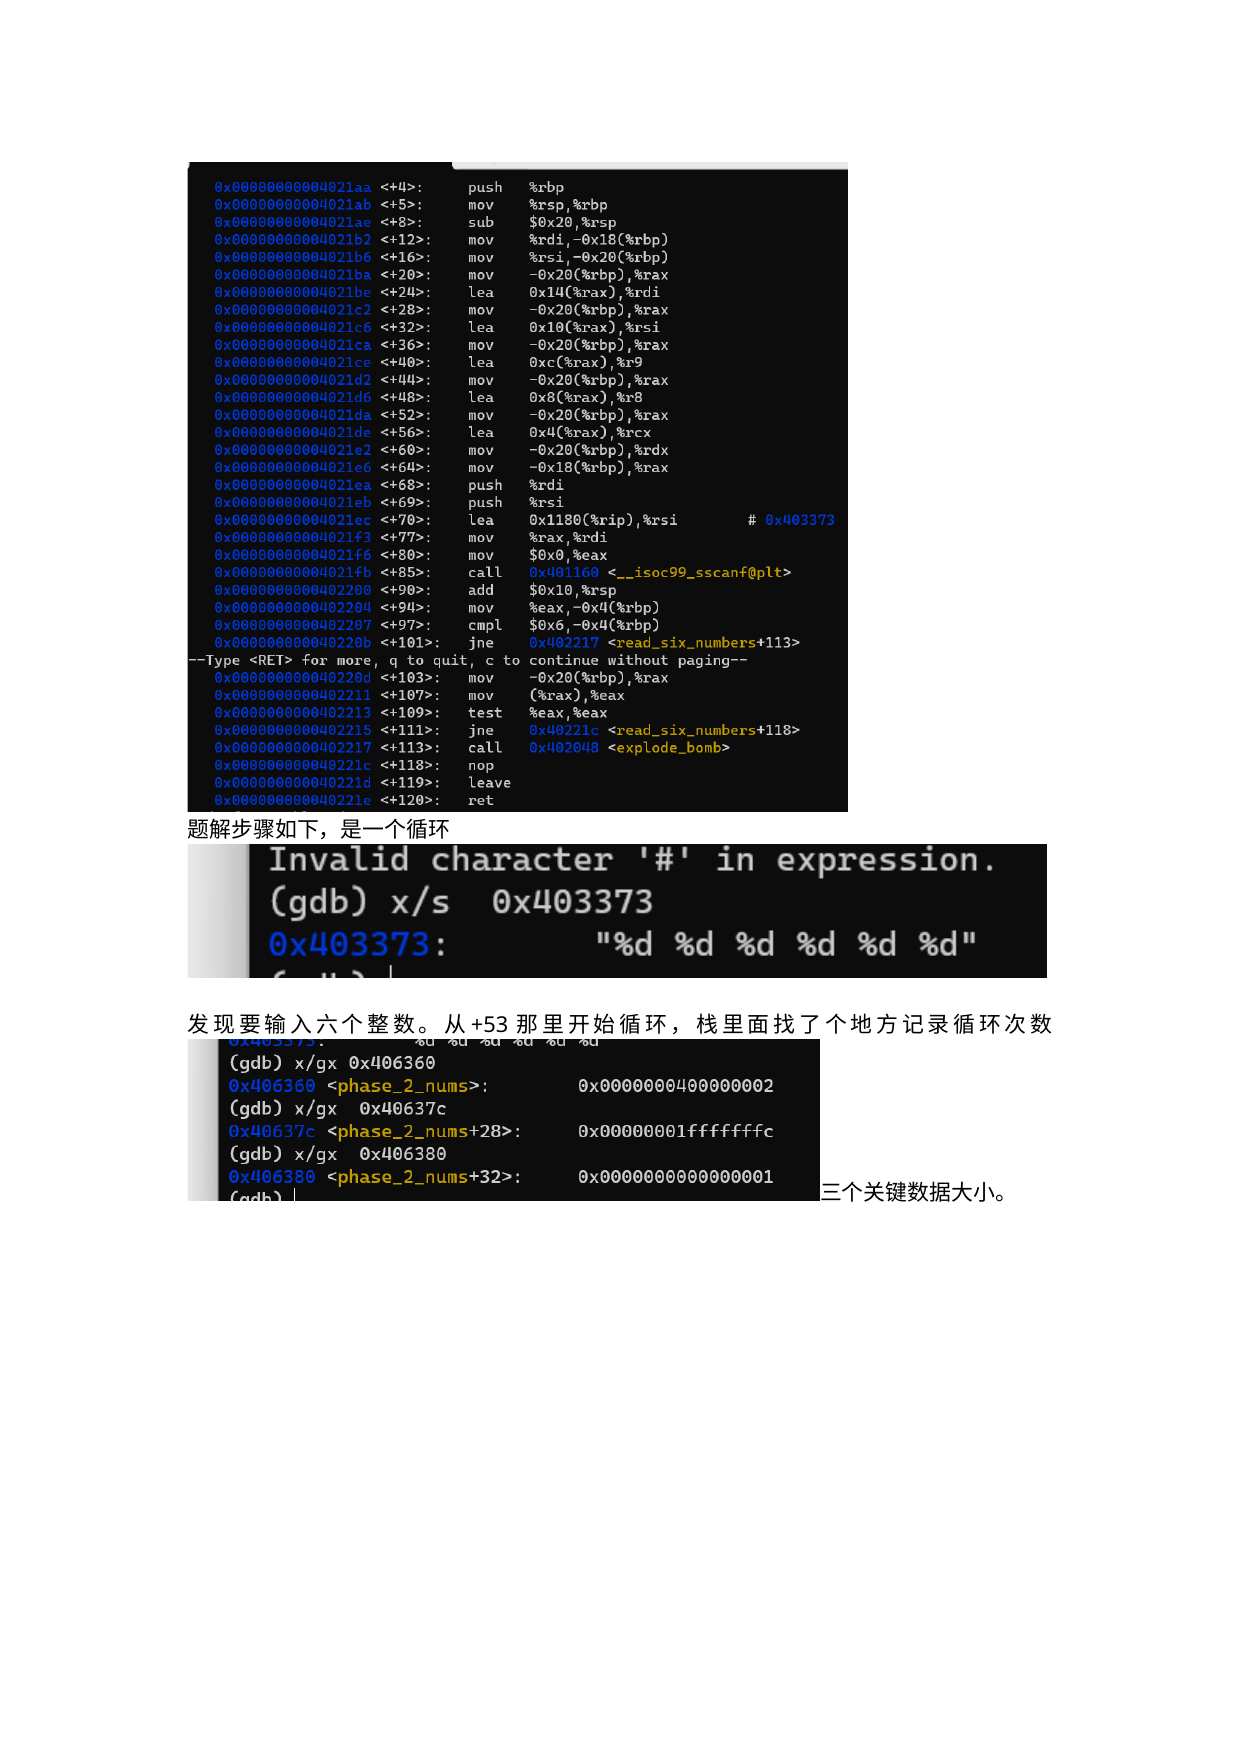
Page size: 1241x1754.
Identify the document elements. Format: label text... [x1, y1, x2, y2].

picture [187, 844, 1047, 978]
picture [187, 162, 848, 812]
text 题解步骤如下，是一个循环 [187, 812, 1053, 844]
picture [187, 1039, 820, 1201]
